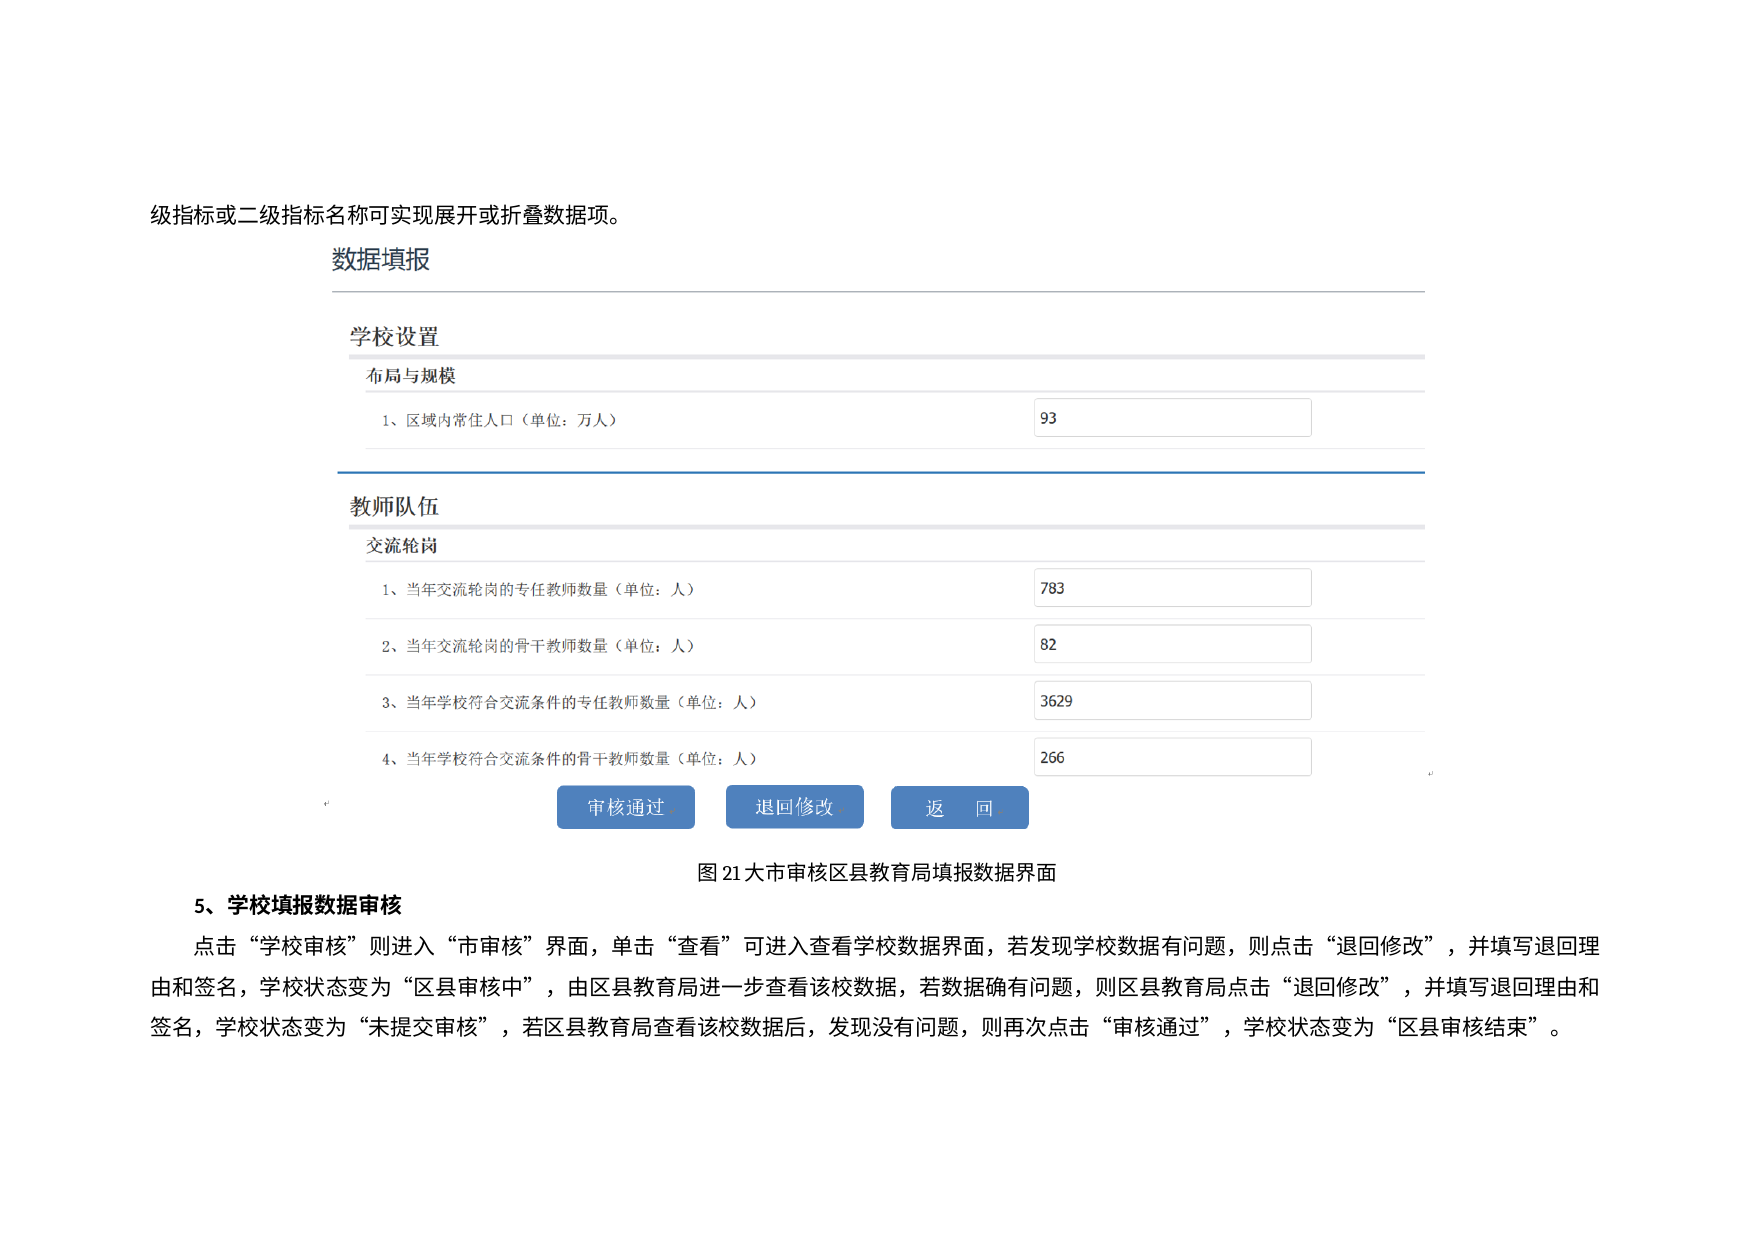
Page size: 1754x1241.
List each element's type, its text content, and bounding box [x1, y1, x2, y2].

picture [307, 238, 1447, 829]
text 点击“学校审核”则进入“市审核”界面，单击“查看”可进入查看学校数据界面，若发现学校数据有问题，则点击“退回修改”，并填写退回理由和签名，学校状态变为“区县审核中”，由区县教育局进一步查看该校数据，若数据确有问题，则区县教育局点击“退回修改”，并填写退回理由和签名，学校状态变为“未提交审核”，若区县教育局查看该校数据后，发现没有问题，则再次点击“审核通过”，学校状态变为“区县审核结束”。 [150, 928, 1604, 1042]
text 5、学校填报数据审核 [150, 888, 1604, 921]
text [150, 198, 1604, 230]
text 图 21 大市审核区县教育局填报数据界面 [150, 856, 1604, 888]
